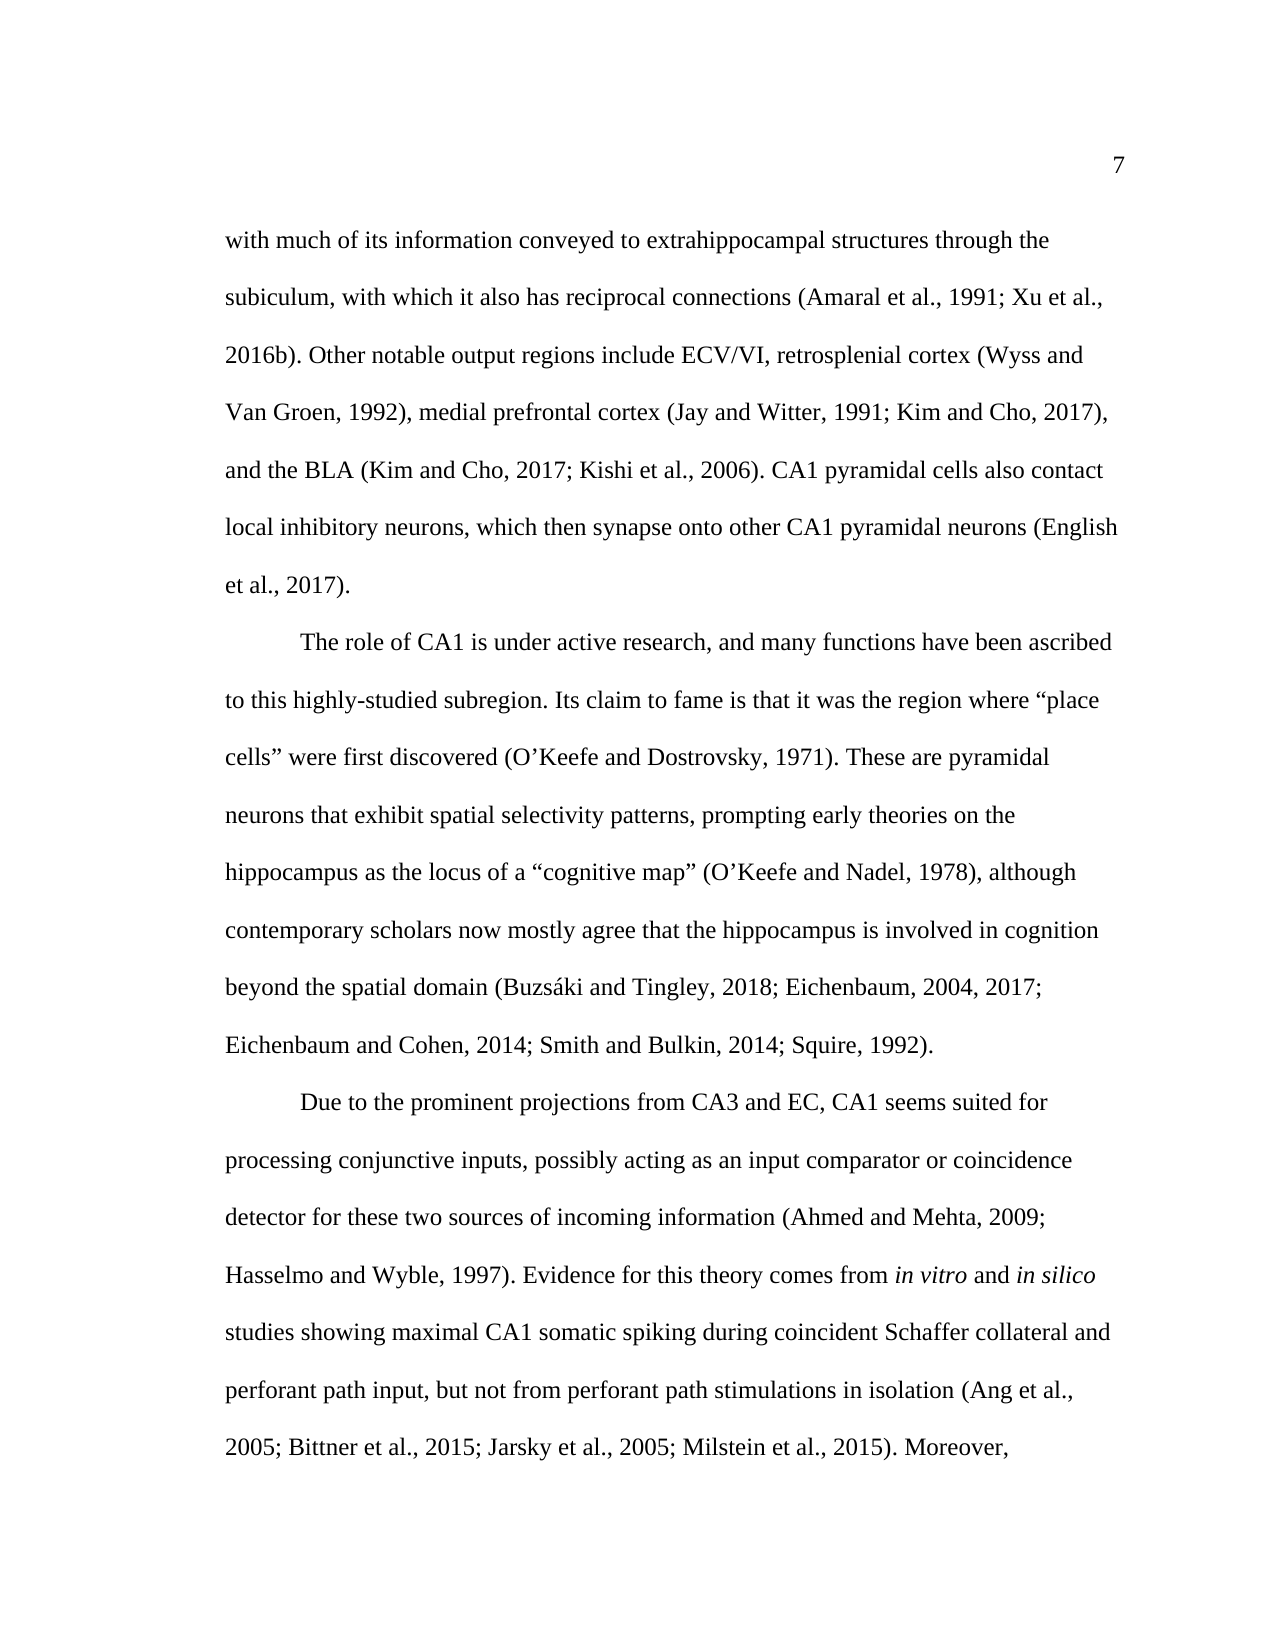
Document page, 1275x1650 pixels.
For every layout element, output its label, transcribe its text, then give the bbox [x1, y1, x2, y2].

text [225, 225, 1125, 599]
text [225, 1087, 1125, 1461]
text The role of CA1 is under active research, and many functions have been ascribed to this highly-studied subregion. Its claim to fame is that it was the region where “place cells” were first discovered (O’Keefe and Dostrovsky, 1971). These are pyramidal neurons that exhibit spatial selectivity patterns, prompting early theories on the hippocampus as the locus of a “cognitive map” (O’Keefe and Nadel, 1978), although contemporary scholars now mostly agree that the hippocampus is involved in cognition beyond the spatial domain (Buzsáki and Tingley, 2018; Eichenbaum, 2004, 2017; Eichenbaum and Cohen, 2014; Smith and Bulkin, 2014; Squire, 1992). [225, 627, 1125, 1059]
